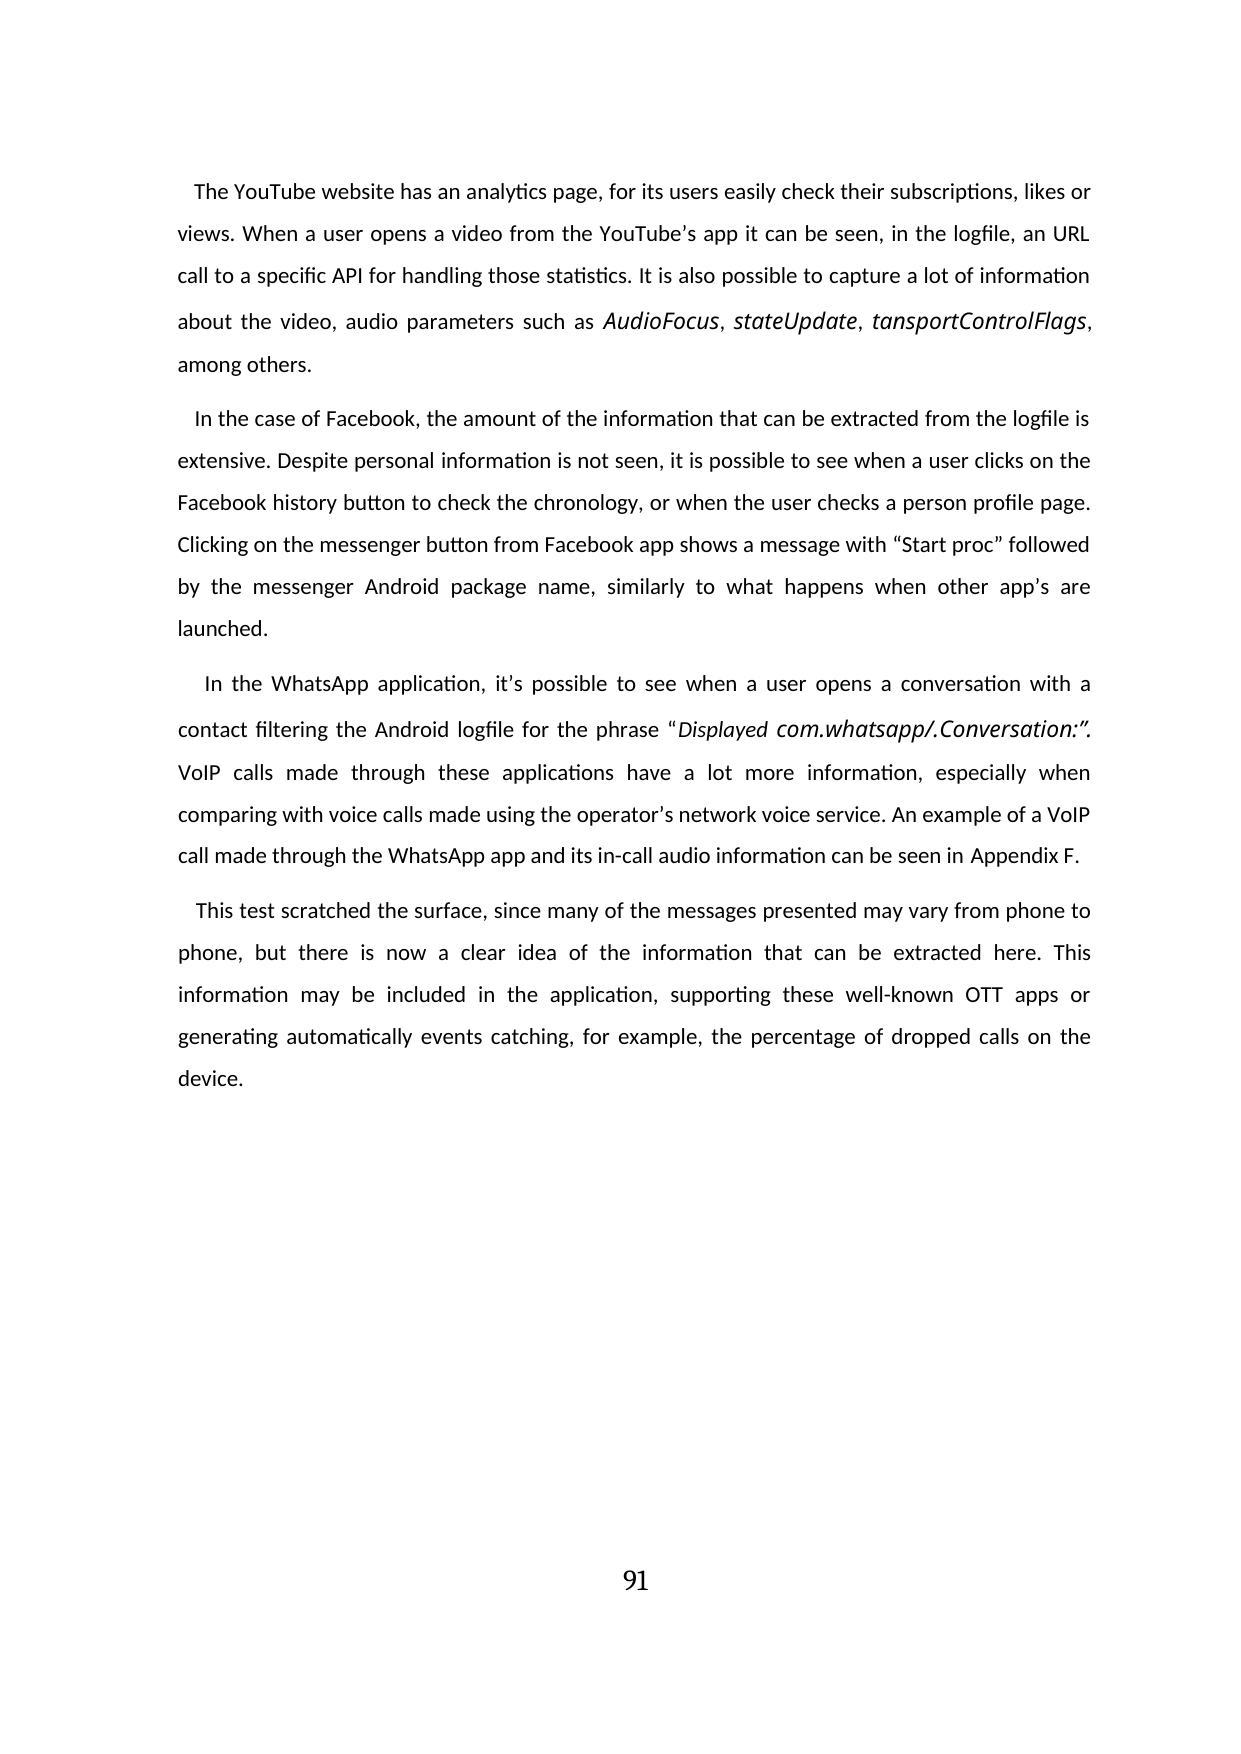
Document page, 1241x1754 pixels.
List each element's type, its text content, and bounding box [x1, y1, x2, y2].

text This test scratched the surface, since many of the messages presented may vary from phone to phone, but there is now a clear idea of the information that can be extracted here. This information may be included in the application, supporting these well-known OTT apps or generating automatically events catching, for example, the percentage of dropped calls on the device. [178, 896, 1092, 1092]
text In the WhatsApp application, it’s possible to see when a user opens a conversation with a contact filtering the Android logfile for the phrase “Displayed com.whatsapp/.Conversation:”. VoIP calls made through these applications have a lot more information, especially with voice calls made the operator’s network. An example of a VoIP call made through the WhatsApp app and its in-call audio information can be seen in Appendix F. [178, 669, 1092, 870]
text In the case of Facebook, the amount of the information that can be extracted from the logfile is extensive. Despite personal information is not seen, itpossible to see when a user clicks on the Facebook history button to check the chronology, or when the user checks a person profile page. Clicking on the messenger button from Facebook app shows a message with “Start proc” followed by the messenger Android package name, similarly to what happens other app’s . [177, 404, 1092, 642]
text The YouTube website has an analytics page, for its users easily check their subscriptions, likes or views. When a user opens a video from the YouTube’s app it seen, in the logfile, an URL call to a specific API for handling those statistics. It is also possible to capture a lot of information about the video, audio parameters such as AudioFocus, stateUpdate, tansportControlFlags, among others. [177, 177, 1092, 378]
